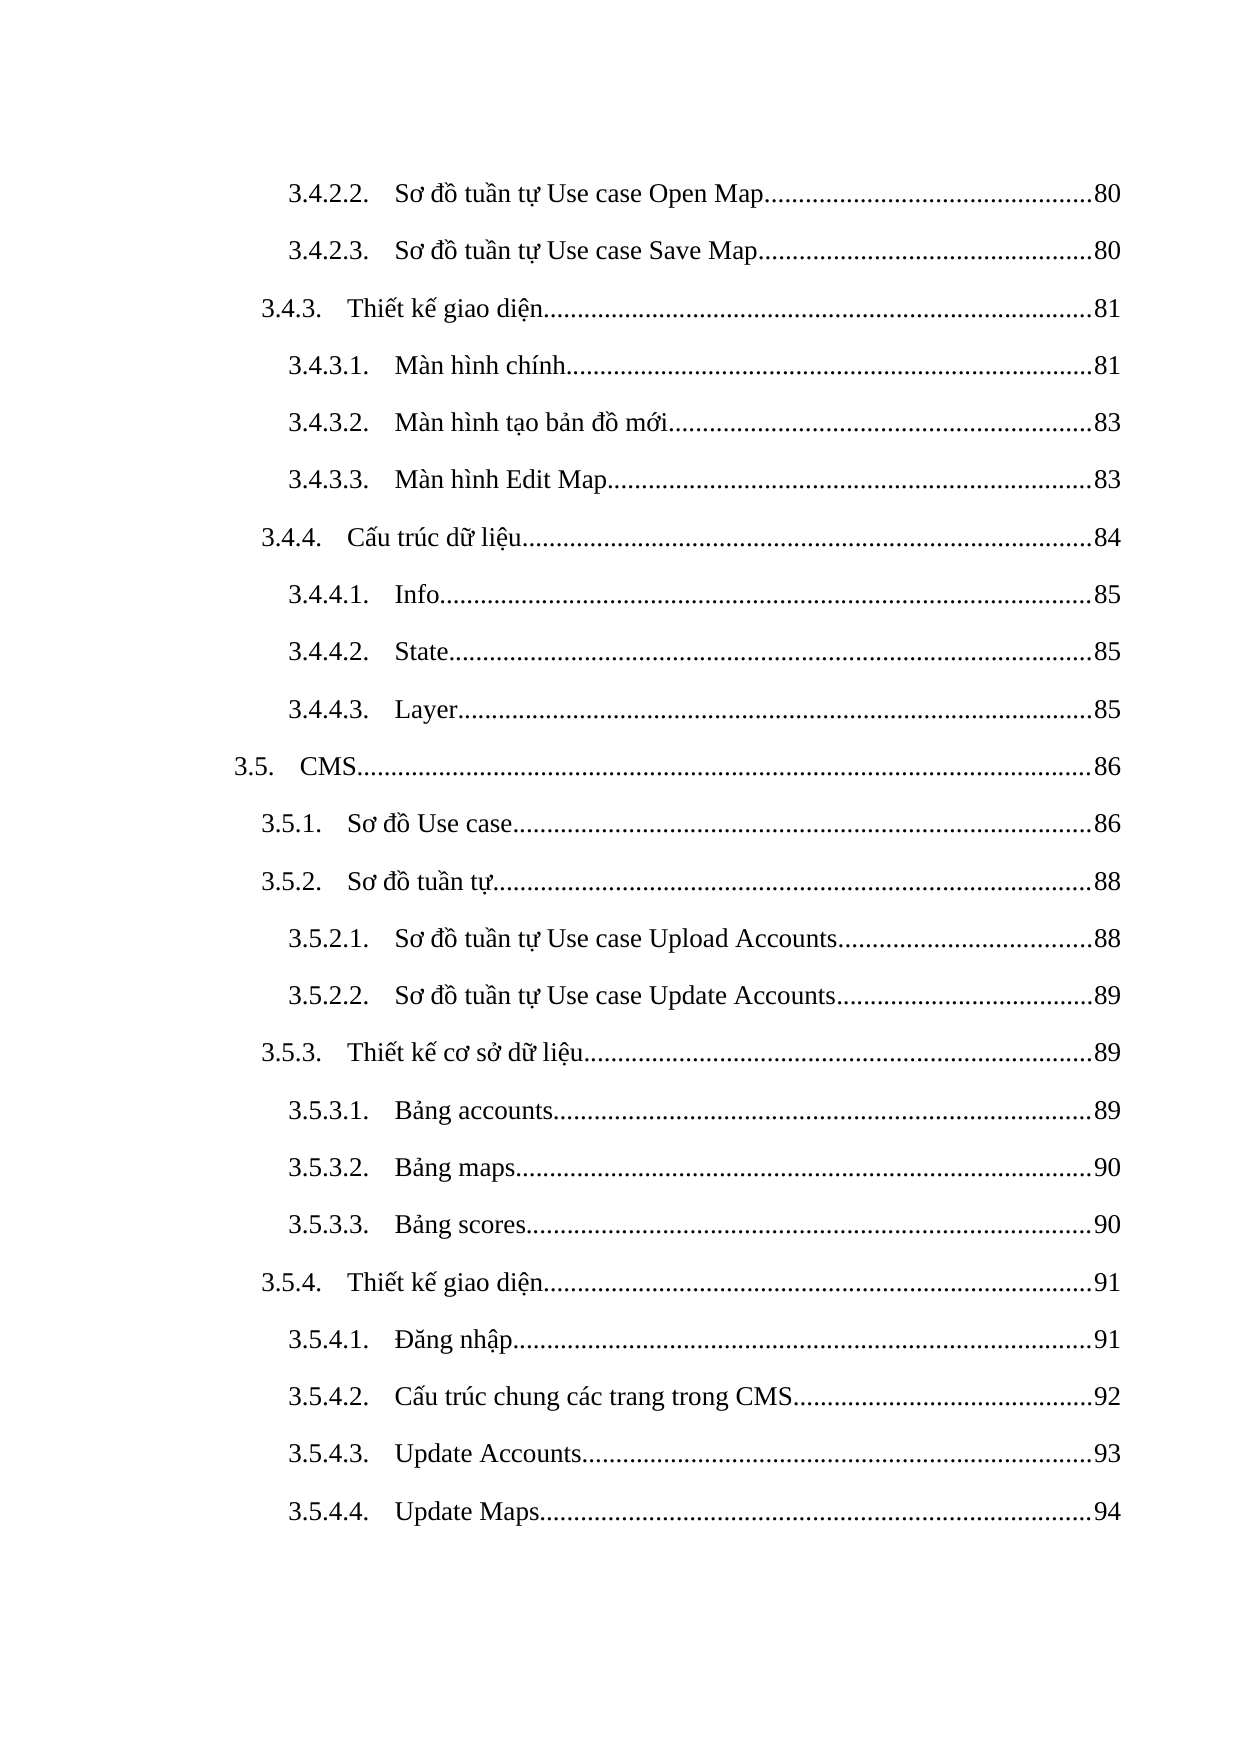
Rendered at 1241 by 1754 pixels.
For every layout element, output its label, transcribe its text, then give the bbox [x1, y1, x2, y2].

text 3.5.3.2. Bảng maps 90 [288, 1151, 1122, 1182]
text 3.5.2.2. Sơ đồ tuần tự Use case Update Accounts 89 [288, 979, 1122, 1010]
text 3.5.3.3. Bảng scores 90 [288, 1208, 1122, 1239]
text 3.4.4. Cấu trúc dữ liệu 84 [261, 521, 1122, 552]
text 3.4.3.2. Màn hình tạo bản đồ mới 83 [288, 406, 1122, 437]
text 3.4.3.3. Màn hình Edit Map 83 [288, 464, 1122, 495]
text 3.4.4.1. Info 85 [288, 578, 1122, 609]
text 3.5.1. Sơ đồ Use case 86 [261, 807, 1122, 838]
text 3.5.4.4. Update Maps 94 [288, 1495, 1122, 1526]
text 3.4.3. Thiết kế giao diện 81 [261, 292, 1122, 323]
text 3.5.2. Sơ đồ tuần tự 88 [261, 865, 1122, 896]
text 3.4.2.3. Sơ đồ tuần tự Use case Save Map 80 [288, 234, 1122, 266]
text 3.5.3.1. Bảng accounts 89 [288, 1094, 1122, 1125]
text 3.5.4.3. Update Accounts 93 [288, 1438, 1122, 1469]
text 3.4.4.2. State 85 [288, 636, 1122, 667]
text 3.4.4.3. Layer 85 [288, 693, 1122, 724]
text 3.5.4.1. Đăng nhập 91 [288, 1323, 1122, 1354]
text 3.5.2.1. Sơ đồ tuần tự Use case Upload Accounts 88 [288, 922, 1122, 953]
text 3.5. CMS 86 [234, 750, 1122, 781]
text 3.4.2.2. Sơ đồ tuần tự Use case Open Map 80 [288, 177, 1122, 208]
text 3.4.3.1. Màn hình chính 81 [288, 349, 1122, 380]
text 3.5.4. Thiết kế giao diện 91 [261, 1266, 1122, 1297]
text 3.5.3. Thiết kế cơ sở dữ liệu 89 [261, 1037, 1122, 1068]
text 3.5.4.2. Cấu trúc chung các trang trong CMS 92 [288, 1380, 1122, 1411]
